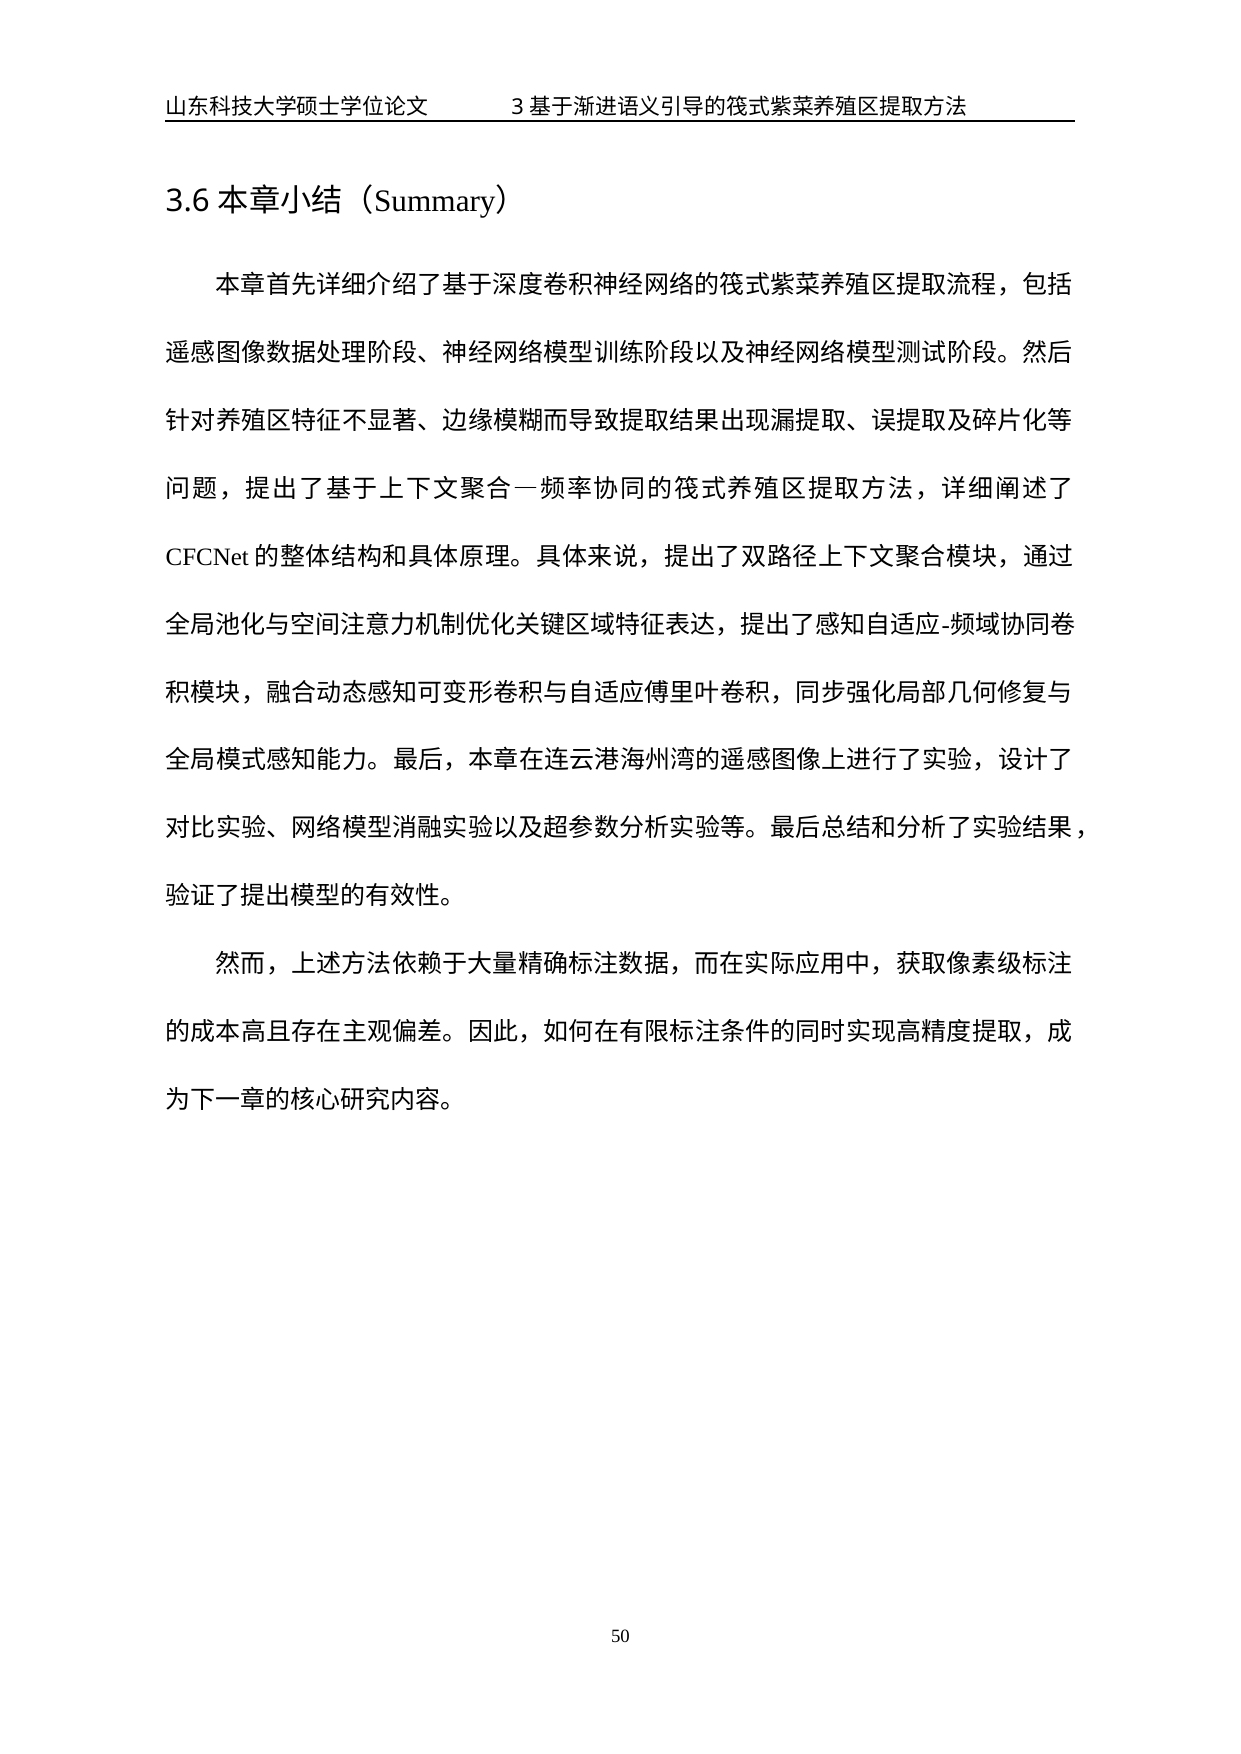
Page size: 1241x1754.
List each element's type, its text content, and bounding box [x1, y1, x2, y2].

text 本章首先详细介绍了基于深度卷积神经网络的筏式紫菜养殖区提取流程，包括遥感图像数据处理阶段、神经网络模型训练阶段以及神经网络模型测试阶段。然后针对养殖区特征不显著、边缘模糊而导致提取结果出现漏提取、误提取及碎片化等问题，提出了基于上下文聚合—频率协同的筏式养殖区提取方法，详细阐述了CFCNet的整体结构和具体原理。具体来说，提出了双路径上下文聚合模块，通过全局池化与空间注意力机制优化关键区域特征表达，提出了感知自适应-频域协同卷积模块，融合动态感知可变形卷积与自适应傅里叶卷积，同步强化局部几何修复与全局模式感知能力。最后，本章在连云港海州湾的遥感图像上进行了实验，设计了对比实验、网络模型消融实验以及超参数分析实验等。最后总结和分析了实验结果，验证了提出模型的有效性。 [165, 249, 1075, 928]
subtitle 3.6 本章小结（Summary） [165, 164, 1075, 232]
text 然而，上述方法依赖于大量精确标注数据，而在实际应用中，获取像素级标注的成本高且存在主观偏差。因此，如何在有限标注条件的同时实现高精度提取，成为下一章的核心研究内容。 [165, 928, 1075, 1132]
